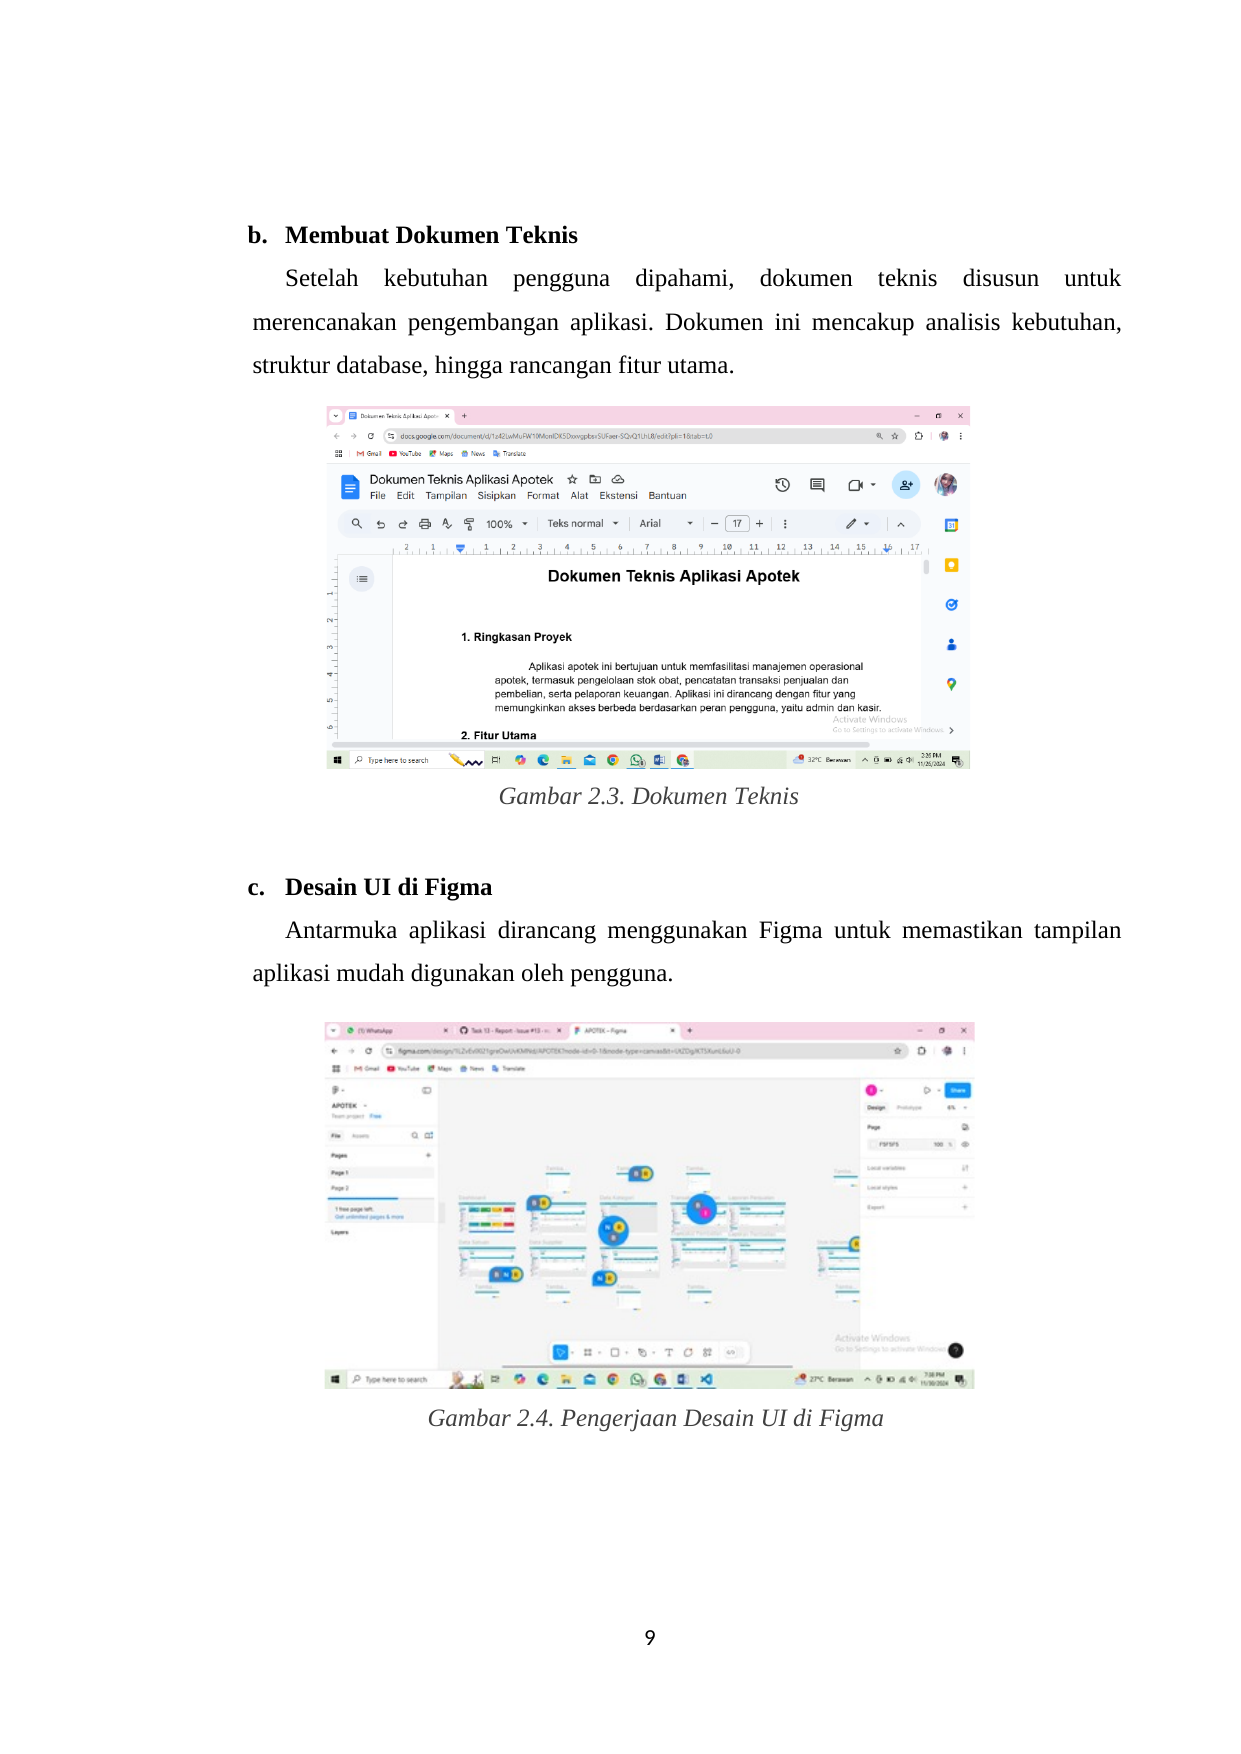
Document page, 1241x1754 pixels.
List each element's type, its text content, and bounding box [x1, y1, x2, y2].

text Gambar 2.3. Dokumen Teknis [177, 781, 1122, 810]
list Setelah kebutuhan pengguna dipahami, dokumen teknis disusun untuk merencanakan pengembangan aplikasi. Dokumen ini mencakup analisis kebutuhan, struktur database, hingga rancangan fitur utama. [252, 263, 1122, 378]
list Membuat Dokumen Teknis [247, 220, 1122, 249]
list Desain UI di Figma [247, 872, 1122, 901]
picture [324, 1022, 975, 1389]
list Antarmuka aplikasi dirancang menggunakan Figma untuk memastikan tampilan aplikasi mudah digunakan oleh pengguna. [252, 915, 1122, 987]
picture [326, 406, 971, 769]
